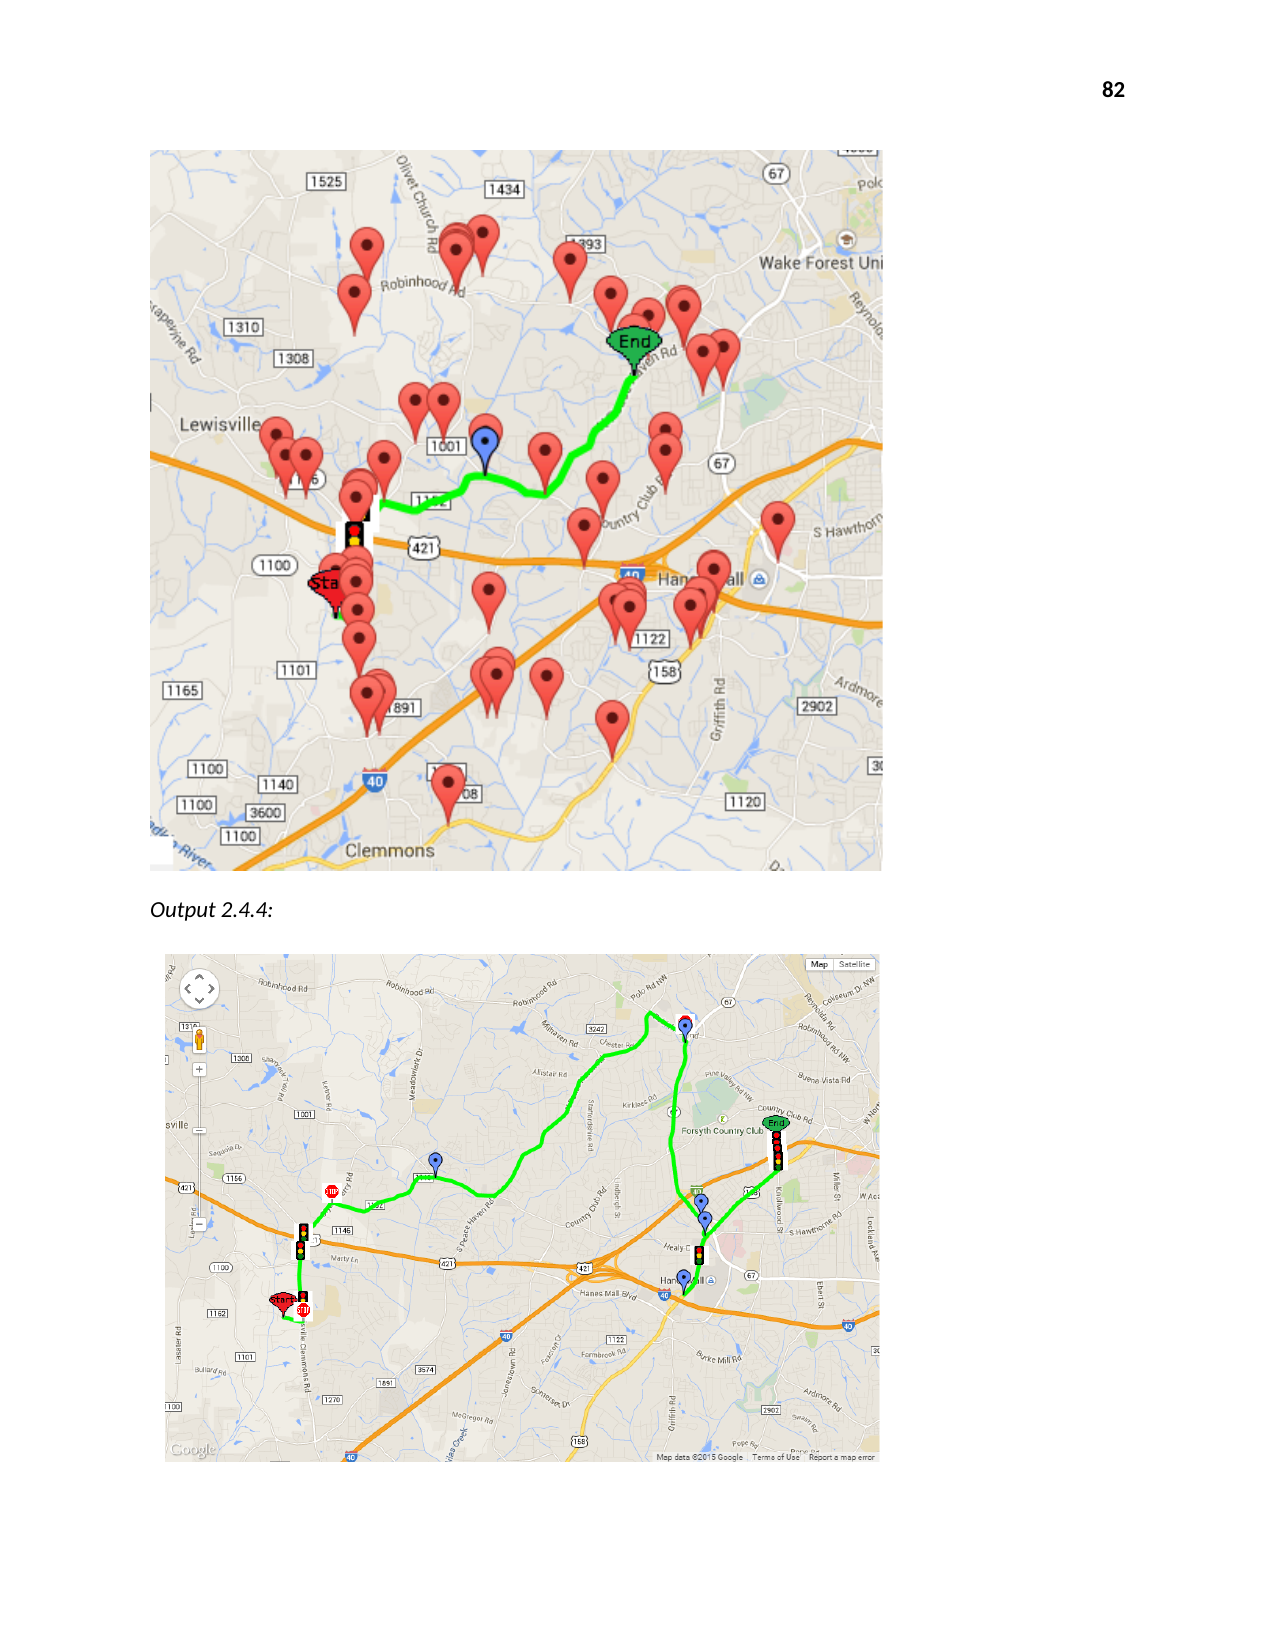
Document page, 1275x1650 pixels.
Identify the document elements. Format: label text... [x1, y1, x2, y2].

picture [150, 150, 883, 871]
picture [150, 948, 883, 1469]
text Output 2.4.4: [150, 895, 1125, 923]
